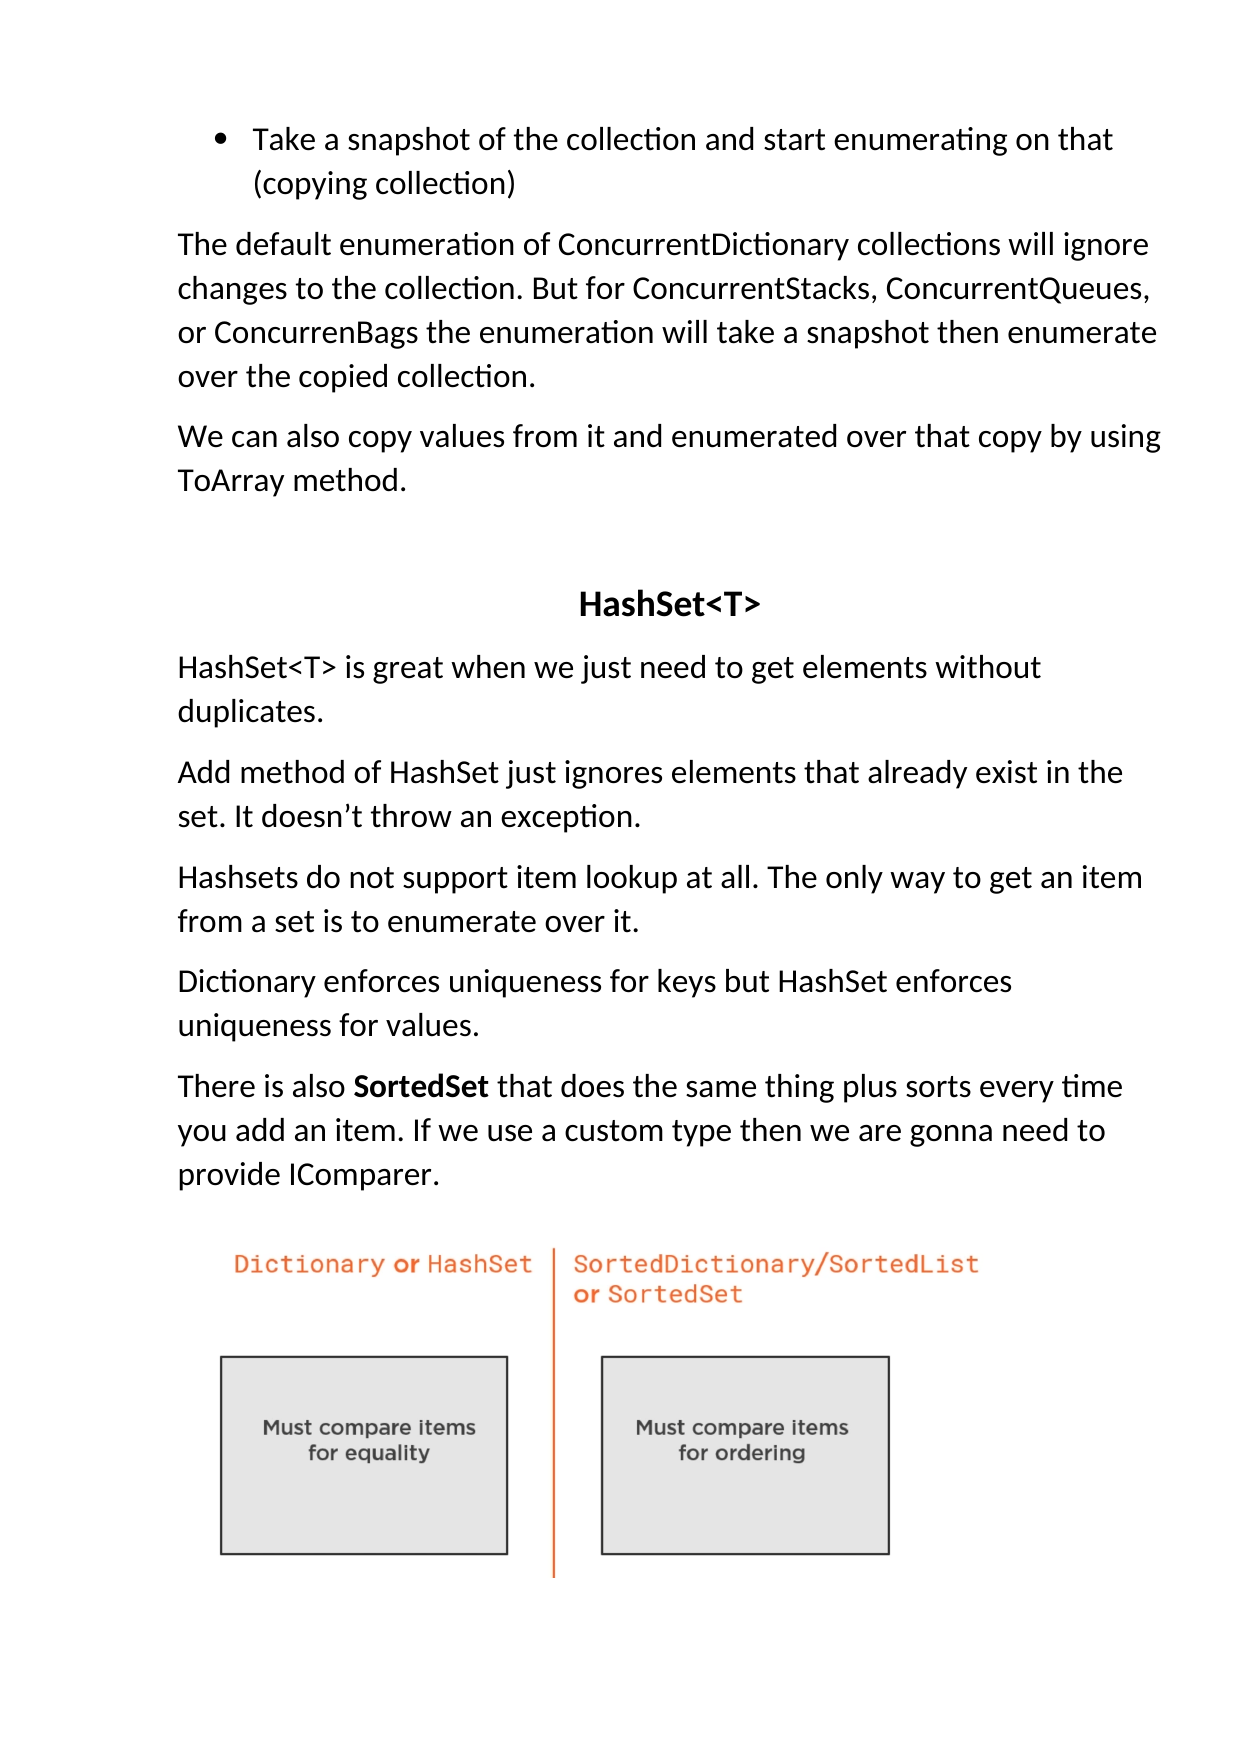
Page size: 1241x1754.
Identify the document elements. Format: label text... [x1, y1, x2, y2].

text HashSet<T> [177, 580, 1162, 626]
text HashSet<T> is great when we just need to get elements without duplicates. [177, 647, 1162, 731]
text Add method of HashSet just ignores elements that already exist in the set. It doesn’t throw an exception. [177, 751, 1162, 836]
text Hashsets do not support item lookup at all. The only way to get an item from a set is to enumerate over it. [177, 856, 1162, 940]
picture [177, 1213, 985, 1578]
text There is also SortedSet that does the same thing plus sorts every time you add an item. If we use a custom type then we are gonna need to provide IComparer. [177, 1065, 1162, 1193]
list Take a snapshot of the collection and start enumerating on that (copying collection) [215, 118, 1162, 203]
text We can also copy values from it and enumerated over that copy by using ToArray method. [177, 415, 1162, 500]
text The default enumeration of ConcurrentDictionary collections will ignore changes to the collection. But for ConcurrentStacks, ConcurrentQueues, or ConcurrenBags the enumeration will take a snapshot then enumerate over the copied collection. [177, 223, 1162, 395]
text Dictionary enforces uniqueness for keys but HashSet enforces uniqueness for values. [177, 960, 1162, 1045]
